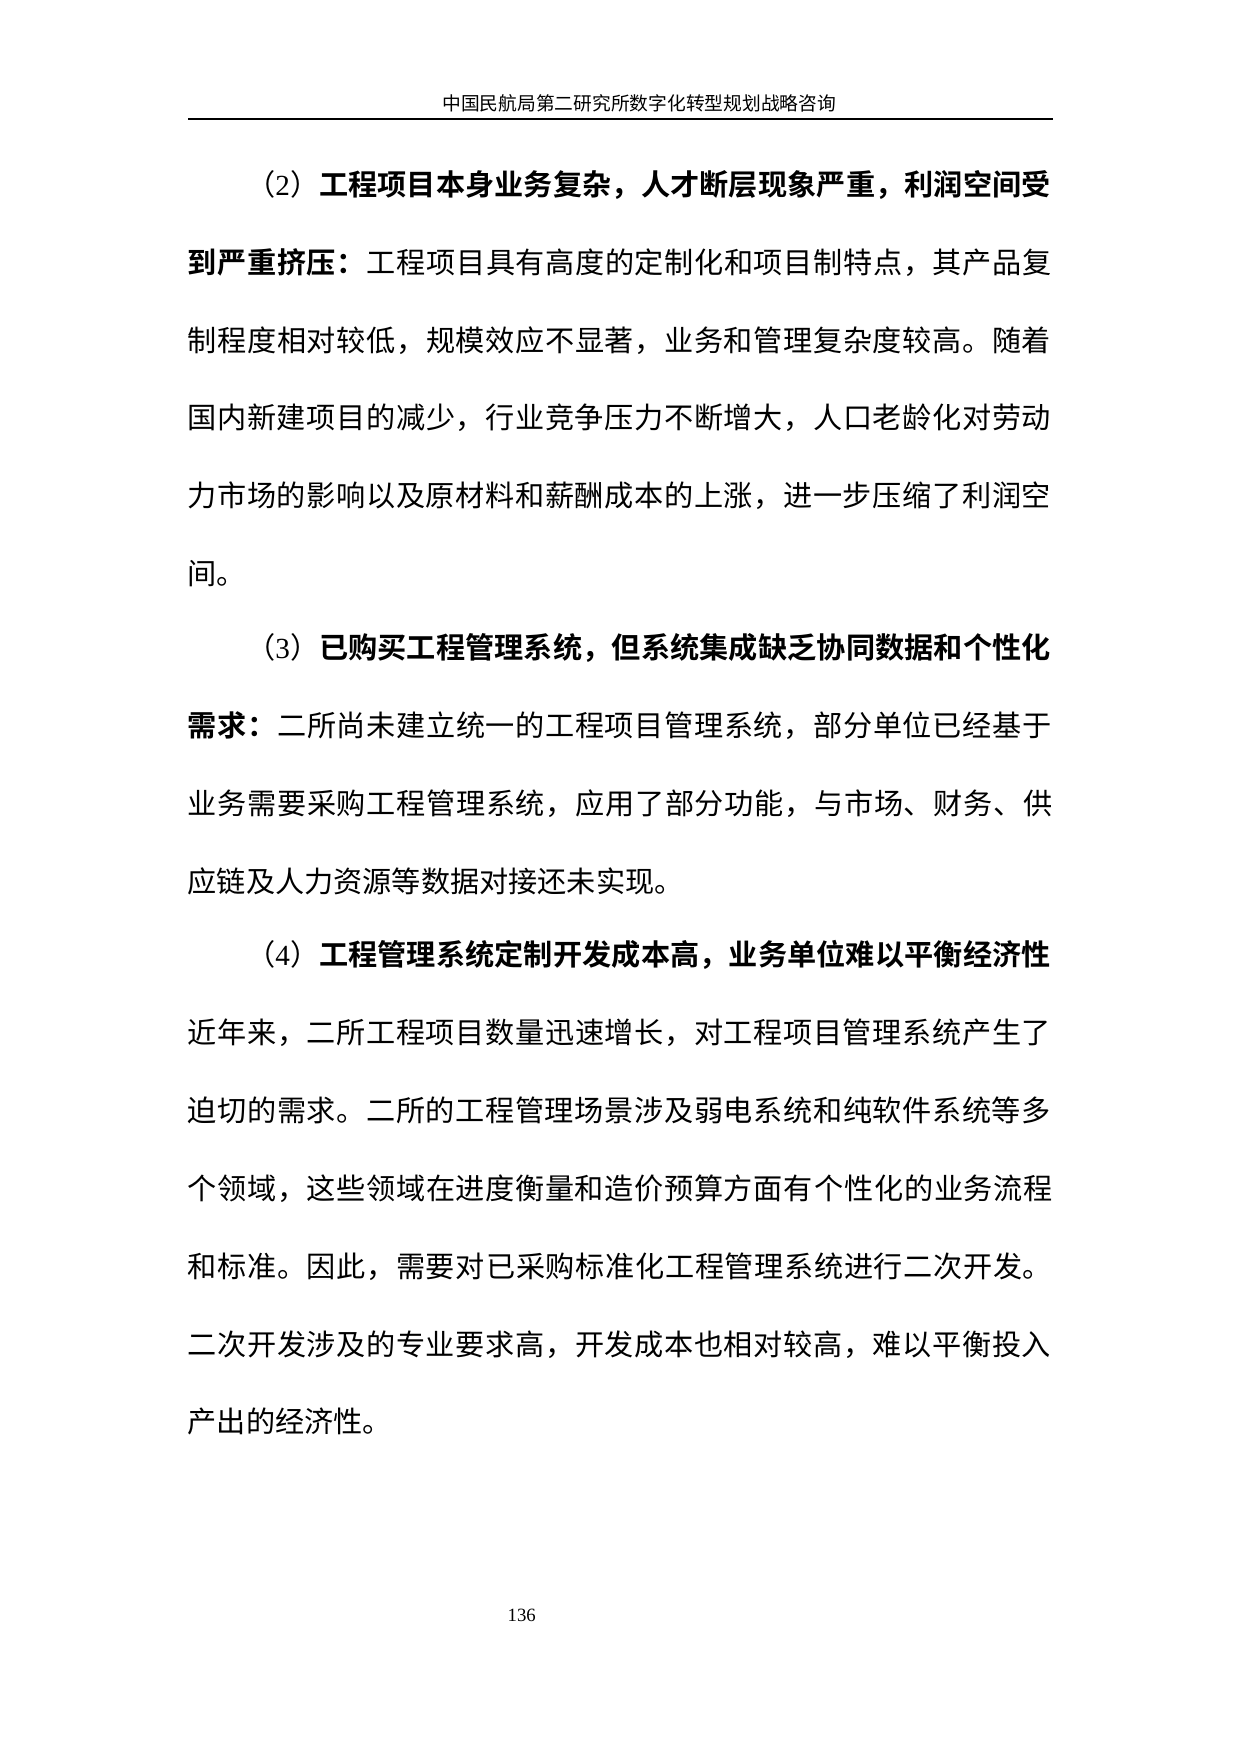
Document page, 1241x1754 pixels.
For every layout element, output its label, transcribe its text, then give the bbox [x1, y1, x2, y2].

list 工程管理系统定制开发成本高，业务单位难以平衡经济性：近年来，二所工程项目数量迅速增长，对工程项目管理系统产生了迫切的需求。二所的工程管理场景涉及弱电系统和纯软件系统等多个领域，这些领域在进度衡量和造价预算方面有个性化的业务流程和标准。因此，需要对已采购标准化工程管理系统进行二次开发。二次开发涉及的专业要求高，开发成本也相对较高，难以平衡投入产出的经济性。 [187, 920, 1053, 1453]
list 已购买工程管理系统，但系统集成缺乏协同数据和个性化需求：二所尚未建立统一的工程项目管理系统，部分单位已经基于业务需要采购工程管理系统，应用了部分功能，与市场、财务、供应链及人力资源等数据对接还未实现。 [187, 613, 1053, 912]
list 工程项目本身业务复杂，人才断层现象严重，利润空间受到严重挤压：工程项目具有高度的定制化和项目制特点，其产品复制程度相对较低，规模效应不显著，业务和管理复杂度较高。随着国内新建项目的减少，行业竞争压力不断增大，人口老龄化对劳动力市场的影响以及原材料和薪酬成本的上涨，进一步压缩了利润空间。 [187, 150, 1053, 604]
